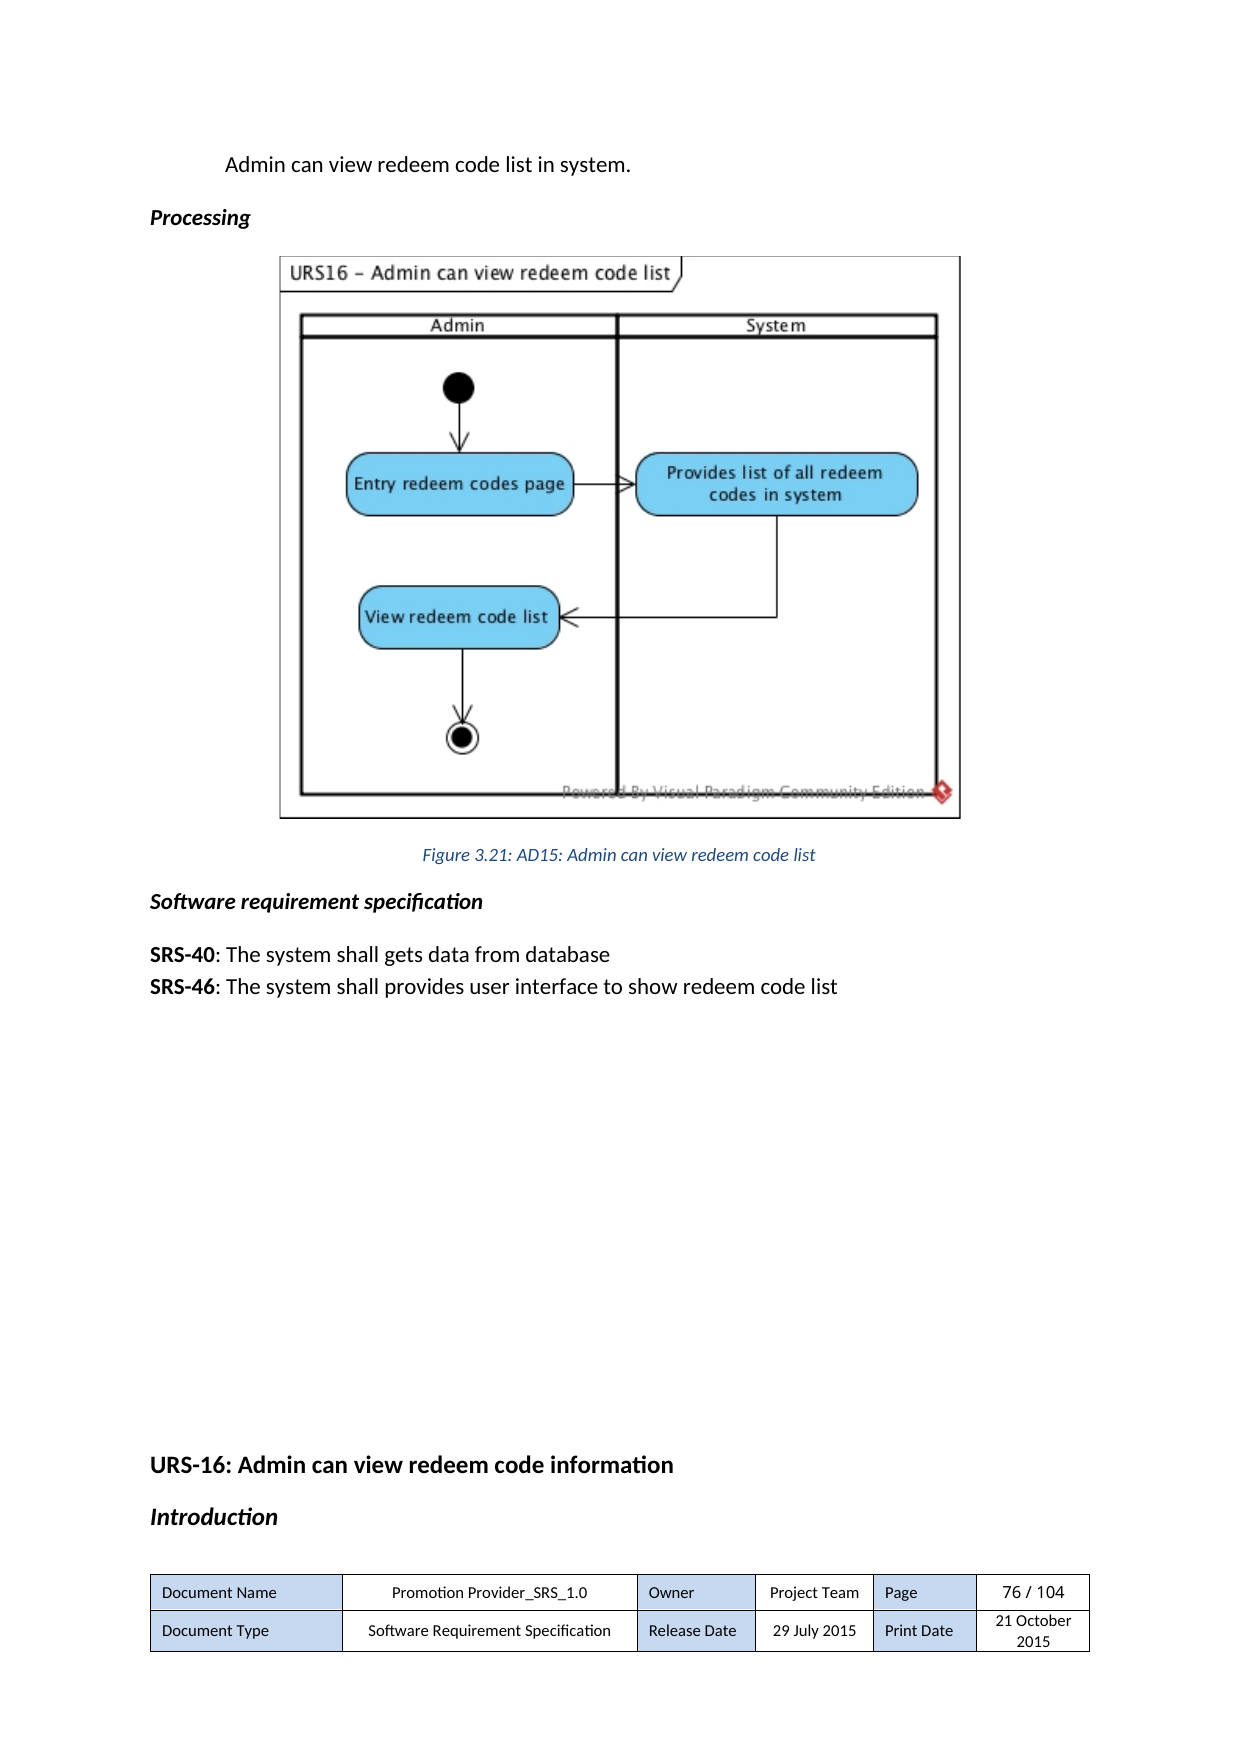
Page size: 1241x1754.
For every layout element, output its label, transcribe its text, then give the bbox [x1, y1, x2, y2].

text Processing [150, 203, 1090, 231]
text Introduction [150, 1501, 1090, 1532]
picture [279, 256, 961, 819]
text Figure 3.21: AD15: Admin can view redeem code list [150, 843, 1090, 866]
text SRS-40: The system shall gets data from database SRS-46: The system shall provides user interface to show redeem code list [150, 940, 1090, 1001]
text Software requirement specification [150, 887, 1090, 915]
text Admin can view redeem code list in system. [225, 150, 1090, 178]
text URS-16: Admin can view redeem code information [150, 1450, 1090, 1480]
